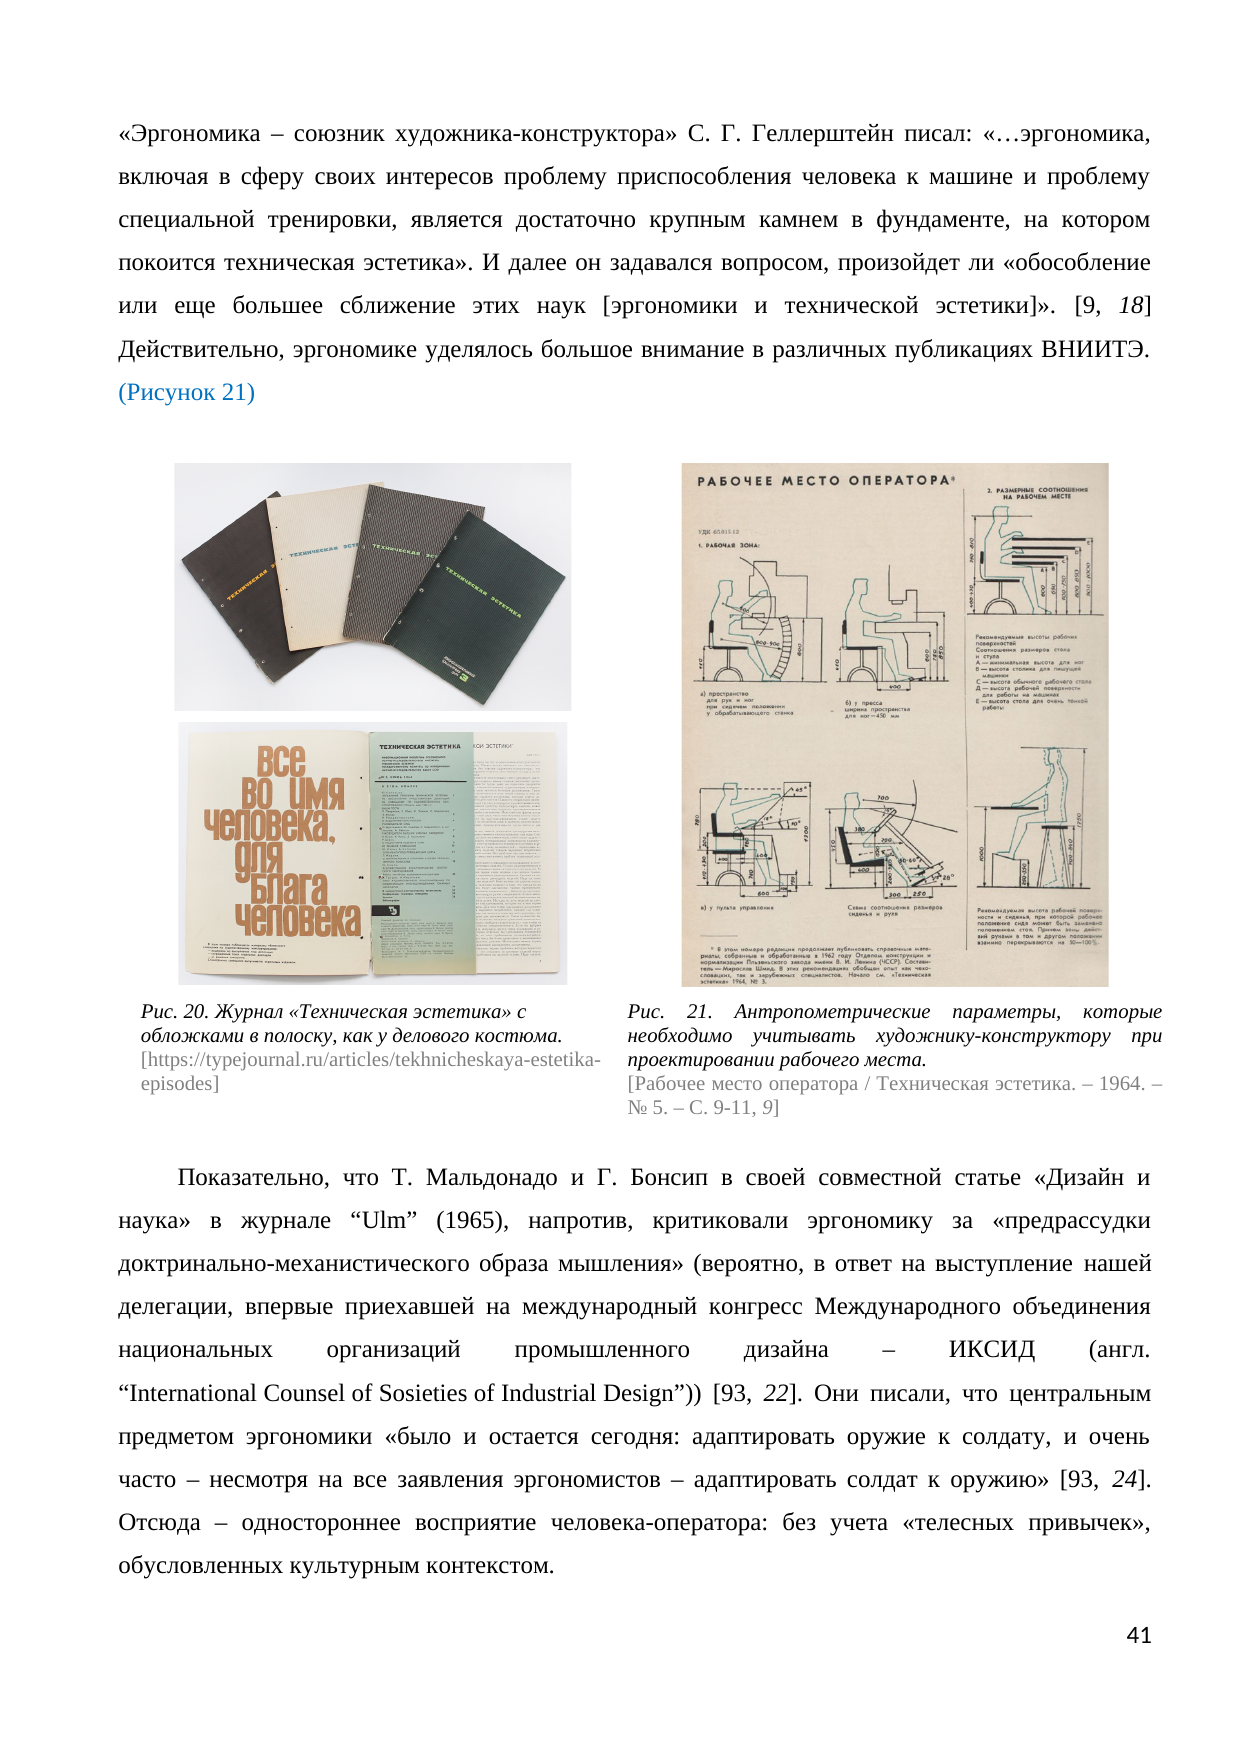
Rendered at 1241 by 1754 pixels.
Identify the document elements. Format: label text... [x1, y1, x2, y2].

table_header [616, 463, 1174, 998]
picture [174, 463, 572, 711]
picture [178, 722, 568, 985]
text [118, 118, 1152, 406]
picture [681, 463, 1109, 987]
text Показательно, что Т. Мальдонадо и Г. Бонсип в своей совместной статье «Дизайн и наука» в журнале “Ulm” (1965), напротив, критиковали эргономику за «предрассудки доктринально-механистического образа мышления» (вероятно, в ответ на выступление нашей делегации, впервые приехавшей на международный конгресс Международного объединения национальных организаций промышленного дизайна – ИКСИД (англ. “International Counsel of Sosieties of Industrial Design”)) [93, 22]. Они писали, что центральным предметом эргономики «было и остается сегодня: адаптировать оружие к солдату, и очень часто – несмотря на все заявления эргономистов – адаптировать солдат к оружию» [93, 24]. Отсюда – одностороннее восприятие человека-оператора: без учета «телесных привычек», обусловленных культурным контекстом. [118, 1162, 1152, 1579]
table_cell Рис. 21. Антропометрические параметры, которые необходимо учитывать художнику-конструктору при проектировании рабочего места. [Рабочее место оператора / Техническая эстетика. – 1964. – № 5. – С. 9-11, 9] [616, 999, 1174, 1119]
table_cell [129, 723, 616, 998]
table_cell Рис. 20. Журнал «Техническая эстетика» с обложками в полоску, как у делового костюма. [https://typejournal.ru/articles/tekhnicheskaya-estetika-episodes] [129, 999, 616, 1119]
table_header [129, 463, 616, 722]
